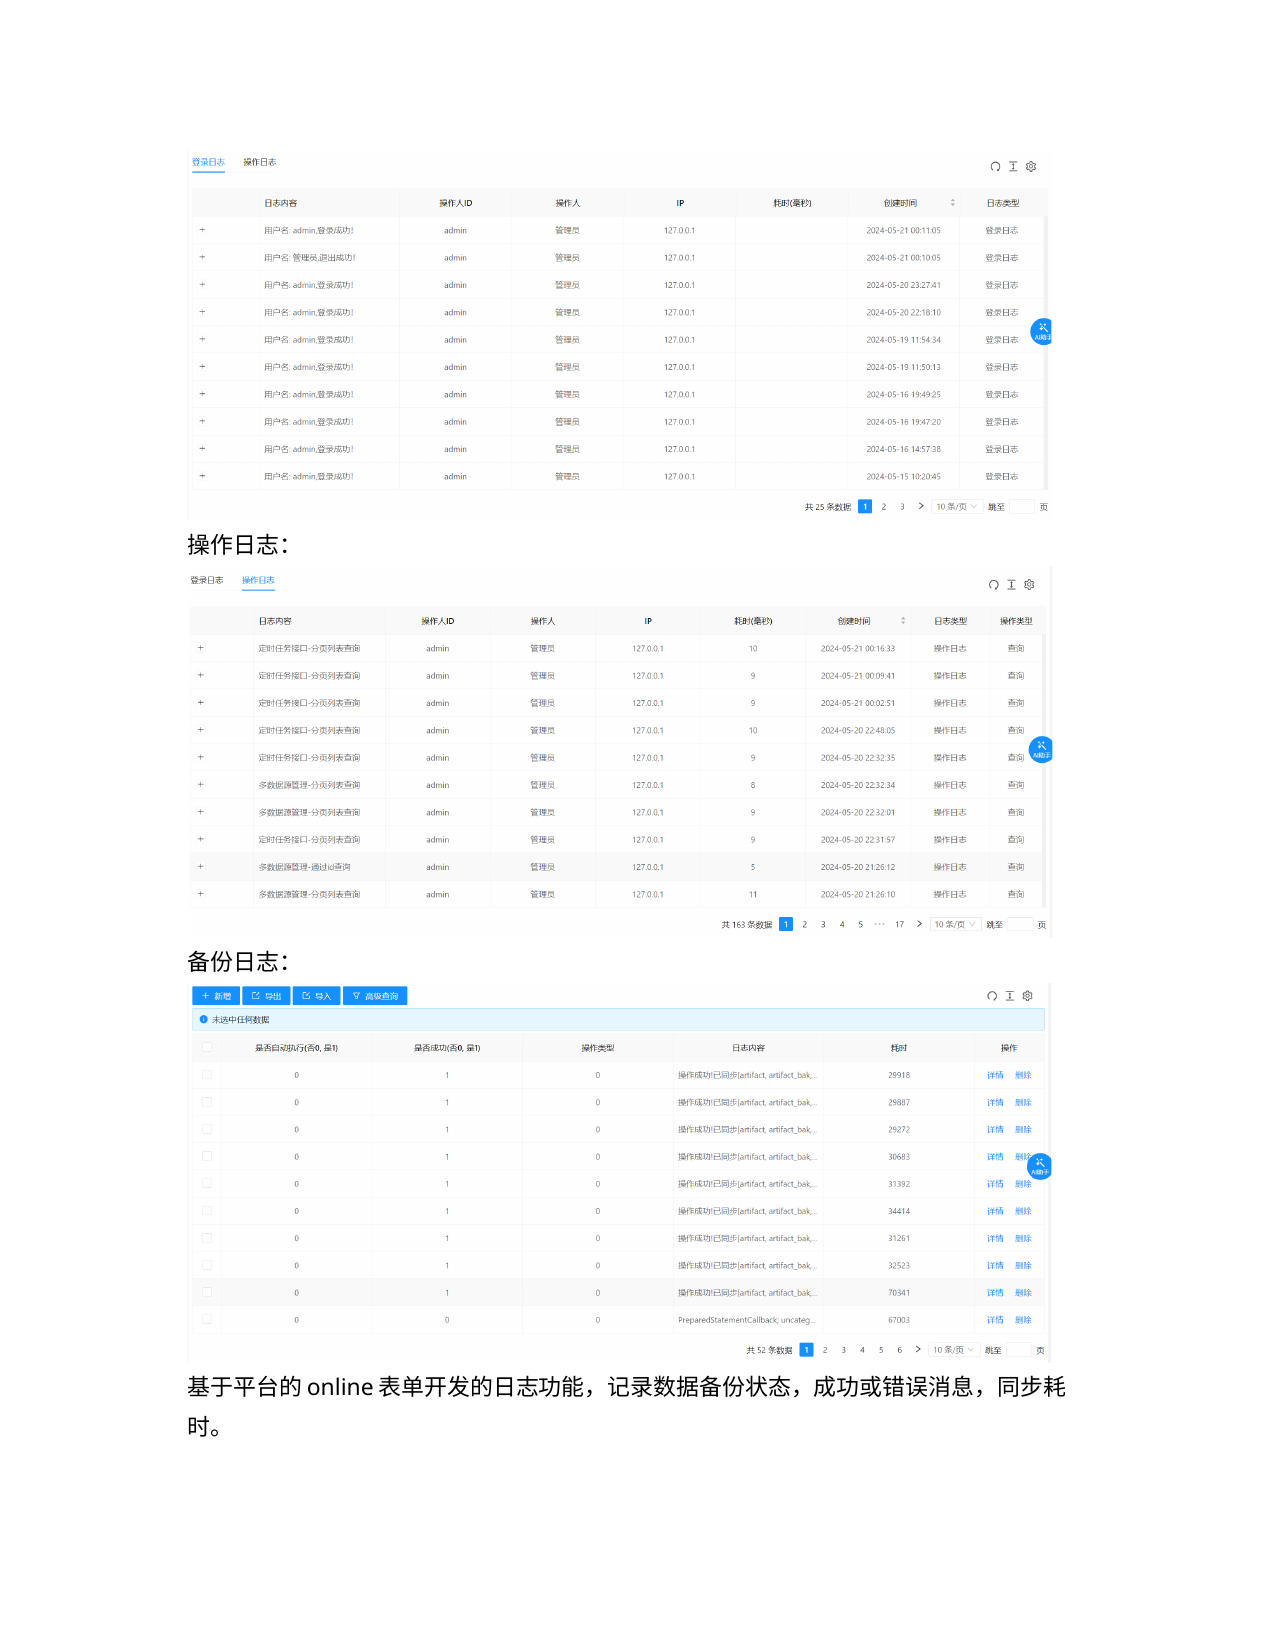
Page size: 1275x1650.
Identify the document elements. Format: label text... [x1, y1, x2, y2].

text 备份日志： [187, 943, 1087, 977]
picture [187, 150, 1052, 521]
picture [187, 566, 1053, 938]
picture [187, 983, 1052, 1363]
text 操作日志： [187, 527, 1087, 560]
text 基于平台的online表单开发的日志功能，记录数据备份状态，成功或错误消息，同步耗时。 [187, 1368, 1087, 1442]
